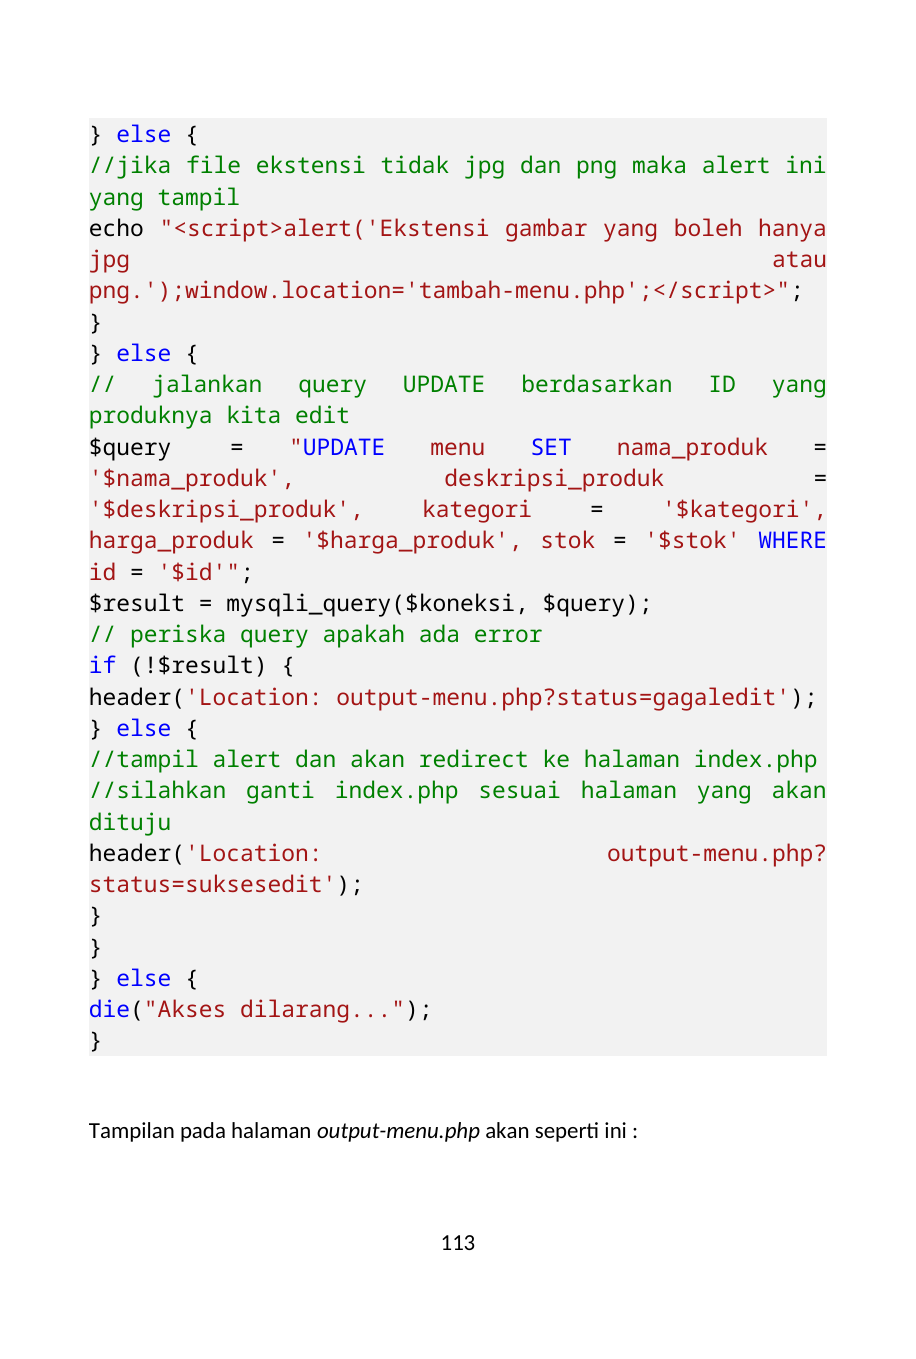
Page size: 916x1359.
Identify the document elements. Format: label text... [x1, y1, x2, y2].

text } [89, 931, 827, 962]
text } [89, 306, 827, 337]
text } [89, 899, 827, 931]
text // periska query apakah ada error [89, 618, 827, 649]
text // jalankan query UPDATE berdasarkan ID yang produknya kita edit [89, 368, 827, 431]
text //tampil alert dan akan redirect ke halaman index.php [89, 743, 827, 774]
text } else { [89, 962, 827, 993]
text Tampilan pada halaman output-menu.php akan seperti ini : [89, 1115, 827, 1145]
text $query = "UPDATE menu SET nama_produk = '$nama_produk', deskripsi_produk = '$deskripsi_produk', kategori = '$kategori', harga_produk = '$harga_produk', stok = '$stok' WHERE id = '$id'"; [89, 431, 827, 587]
text } else { [89, 118, 827, 149]
text } else { [89, 712, 827, 743]
text } else { [89, 337, 827, 368]
text $result = mysqli_query($koneksi, $query); [89, 587, 827, 618]
text } [89, 1024, 827, 1056]
text header('Location: output-menu.php?status=suksesedit'); [89, 837, 827, 899]
text die("Akses dilarang..."); [89, 993, 827, 1024]
text //silahkan ganti index.php sesuai halaman yang akan dituju [89, 774, 827, 837]
text if (!$result) { [89, 649, 827, 681]
text header('Location: output-menu.php?status=gagaledit'); [89, 681, 827, 712]
text echo "<script>alert('Ekstensi gambar yang boleh hanya jpg atau png.');window.location='tambah-menu.php';</script>"; [89, 212, 827, 306]
text //jika file ekstensi tidak jpg dan png maka alert ini yang tampil [89, 149, 827, 212]
